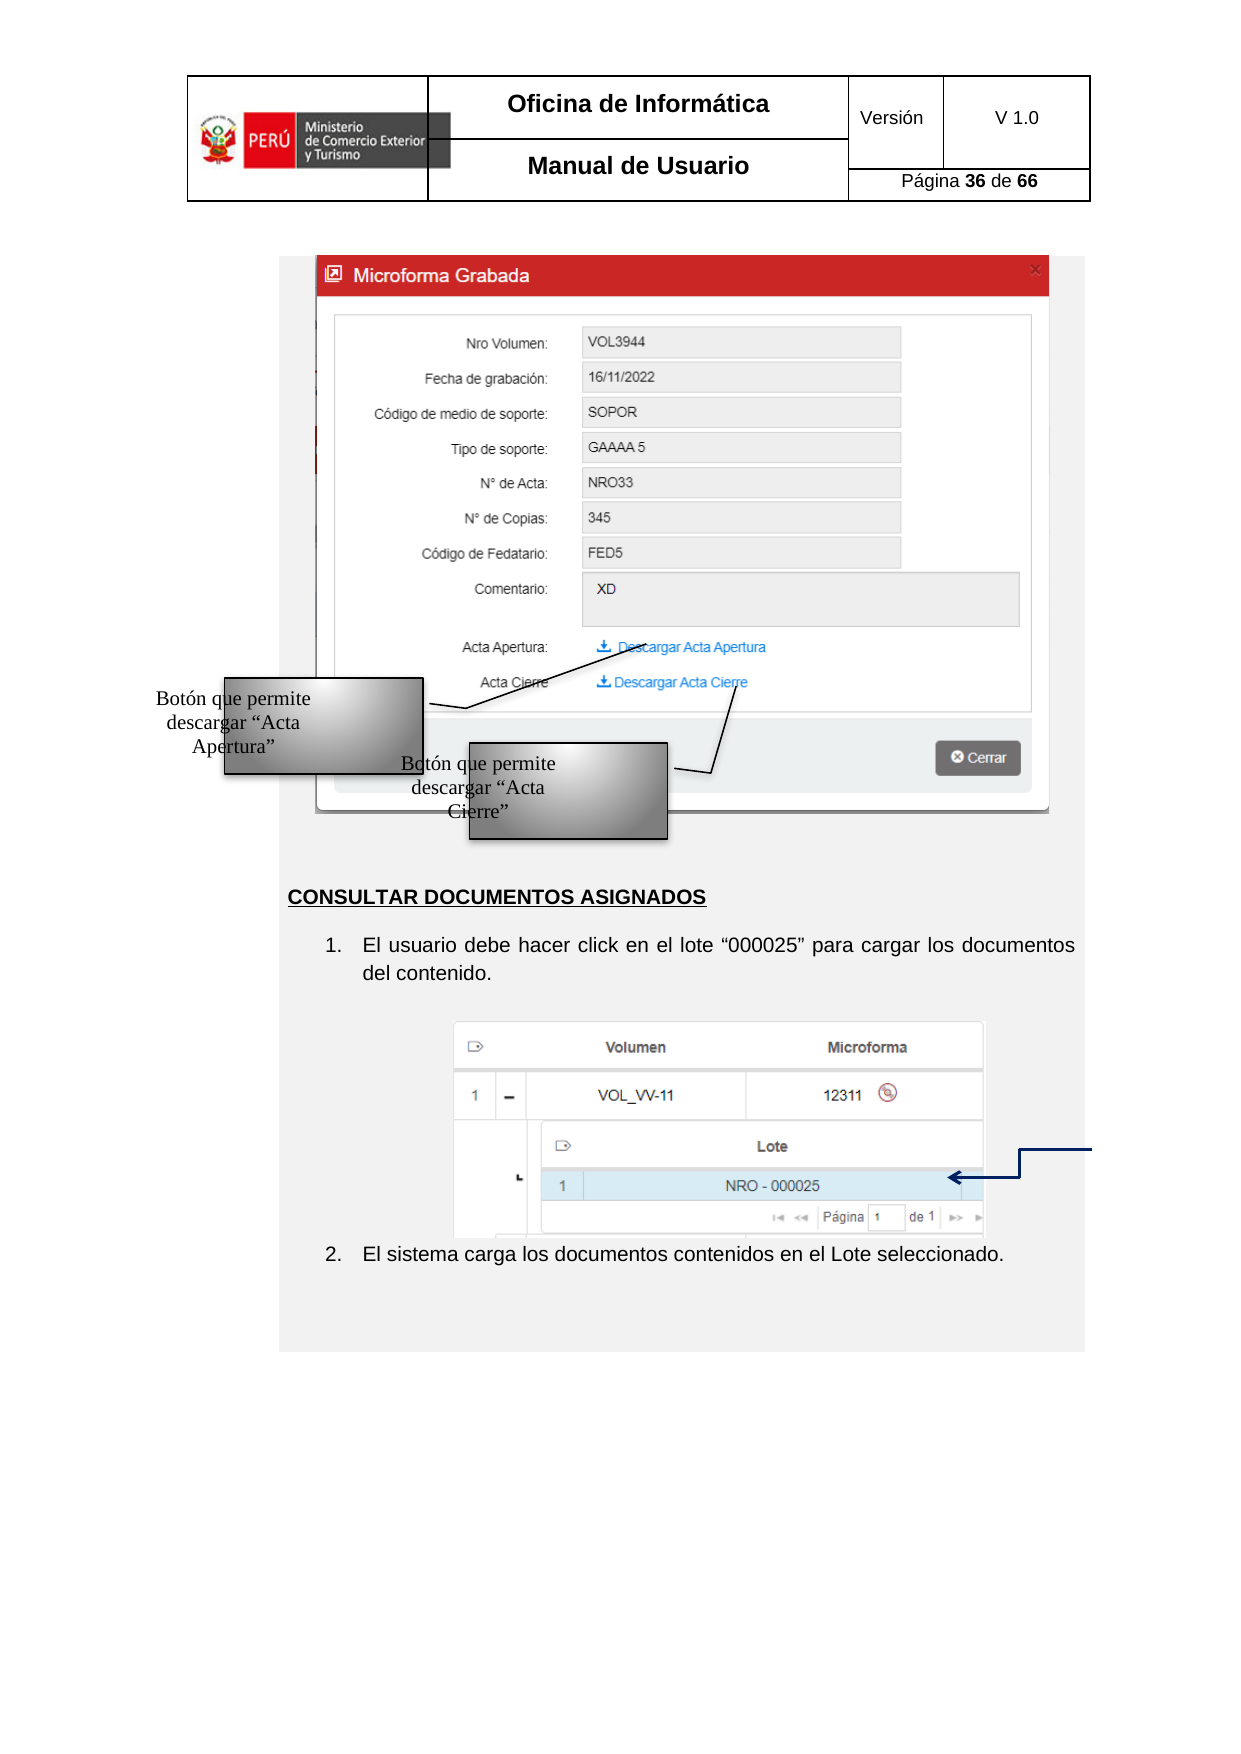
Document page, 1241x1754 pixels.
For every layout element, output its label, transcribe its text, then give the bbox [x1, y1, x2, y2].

picture [192, 111, 427, 170]
picture [429, 111, 452, 138]
picture [429, 140, 452, 170]
picture [315, 255, 1050, 814]
picture [453, 1021, 987, 1238]
